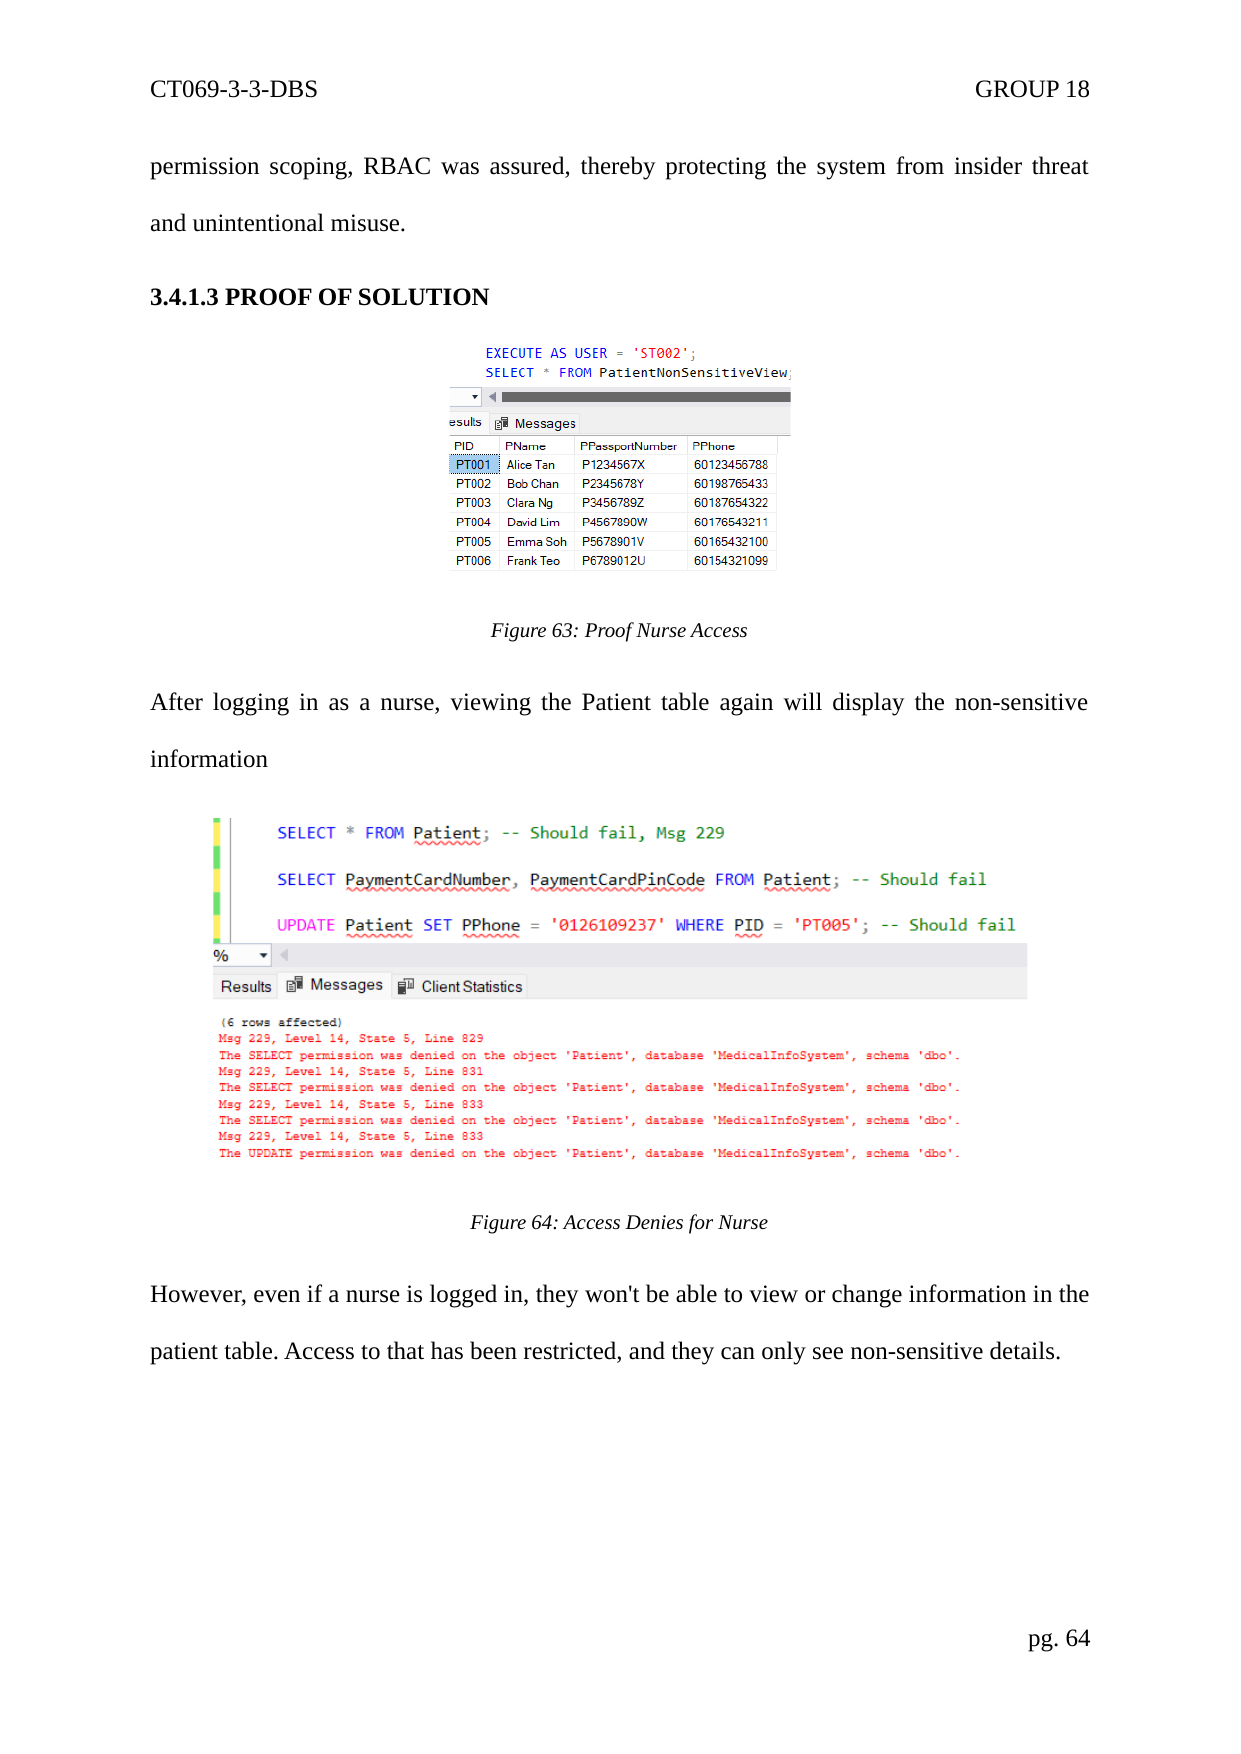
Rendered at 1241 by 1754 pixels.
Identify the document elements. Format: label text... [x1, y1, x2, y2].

subtitle 3.4.1.3 PROOF OF SOLUTION [150, 282, 1090, 311]
text Figure 64: Access Denies for Nurse [150, 1210, 1090, 1234]
text Figure 63: Proof Nurse Access [150, 618, 1090, 642]
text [150, 151, 1090, 237]
picture [449, 344, 791, 573]
text After logging in as a nurse, viewing the Patient table again will display the non-sensitive information [150, 687, 1090, 773]
picture [213, 818, 1028, 1165]
text However, even if a nurse is logged in, they won't be able to view or change information in the patient table. Access to that has been restricted, and they can only see non-sensitive details. [150, 1279, 1090, 1365]
